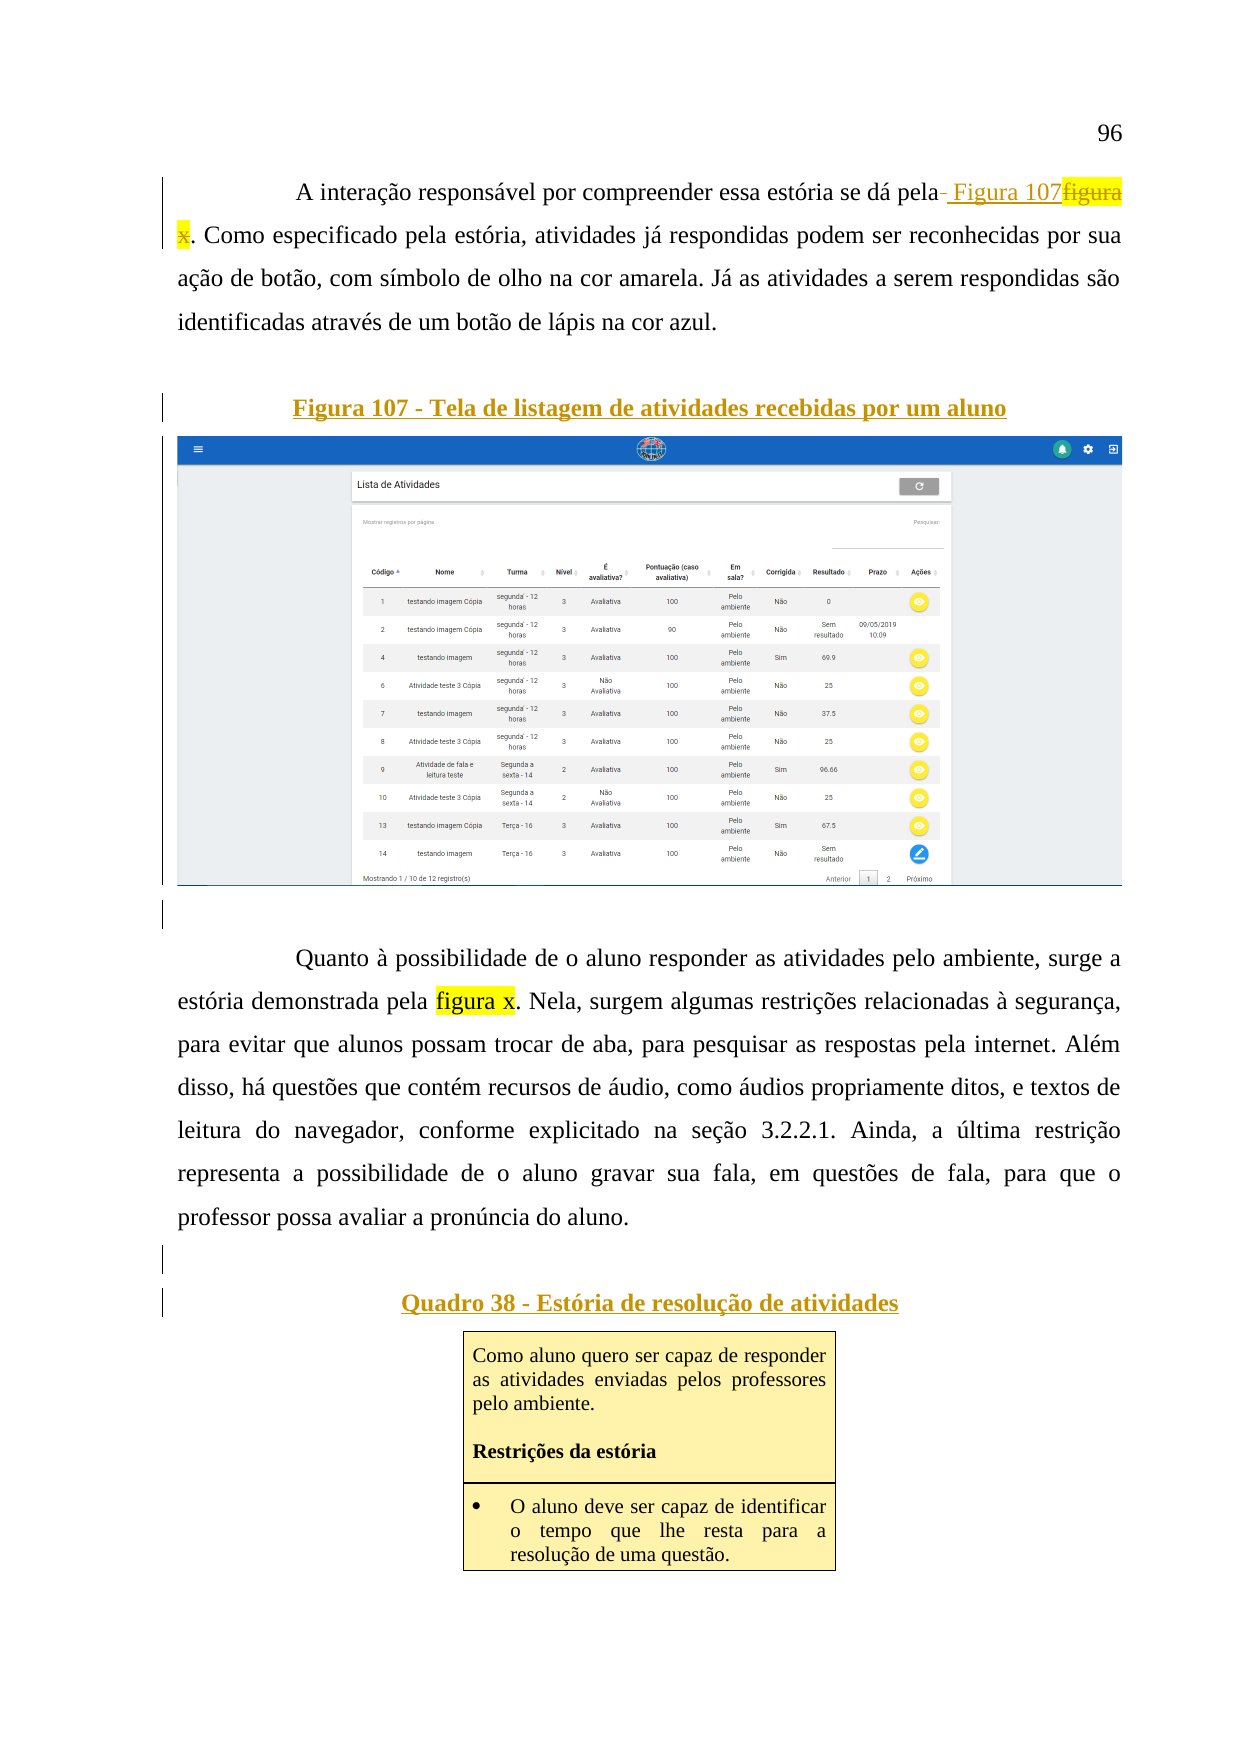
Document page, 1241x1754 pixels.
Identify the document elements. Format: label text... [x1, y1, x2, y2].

text Como aluno quero ser capaz de responder as atividades enviadas pelos professores pelo ambiente. [464, 1332, 835, 1403]
picture [177, 436, 1123, 886]
text Quanto à possibilidade de o aluno responder as atividades pelo ambiente, surge a estória demonstrada pela figura x. Nela, surgem algumas restrições relacionadas à segurança, para evitar que alunos possam trocar de aba, para pesquisar as respostas pela internet. Além disso, há questões que contém recursos de áudio, como áudios propriamente ditos, e textos de leitura do navegador, conforme explicitado na seção 3.2.2.1. Ainda, a última restrição representa a possibilidade de o aluno gravar sua fala, em questões de fala, para que o professor possa avaliar a pronúncia do aluno. [177, 943, 1122, 1230]
text A interação responsável por compreender essa estória se dá pela. Como especificado pela estória, atividades já respondidas podem ser reconhecidas por sua ação de botão, com símbolo de olho na cor amarela. Já as atividades a serem respondidas são identificadas através de um botão de lápis na cor azul. [177, 177, 1122, 335]
text Restrições da estória [464, 1427, 835, 1482]
list O aluno deve ser capaz de identificar o tempo que lhe resta para a resolução de uma questão. [464, 1484, 835, 1570]
